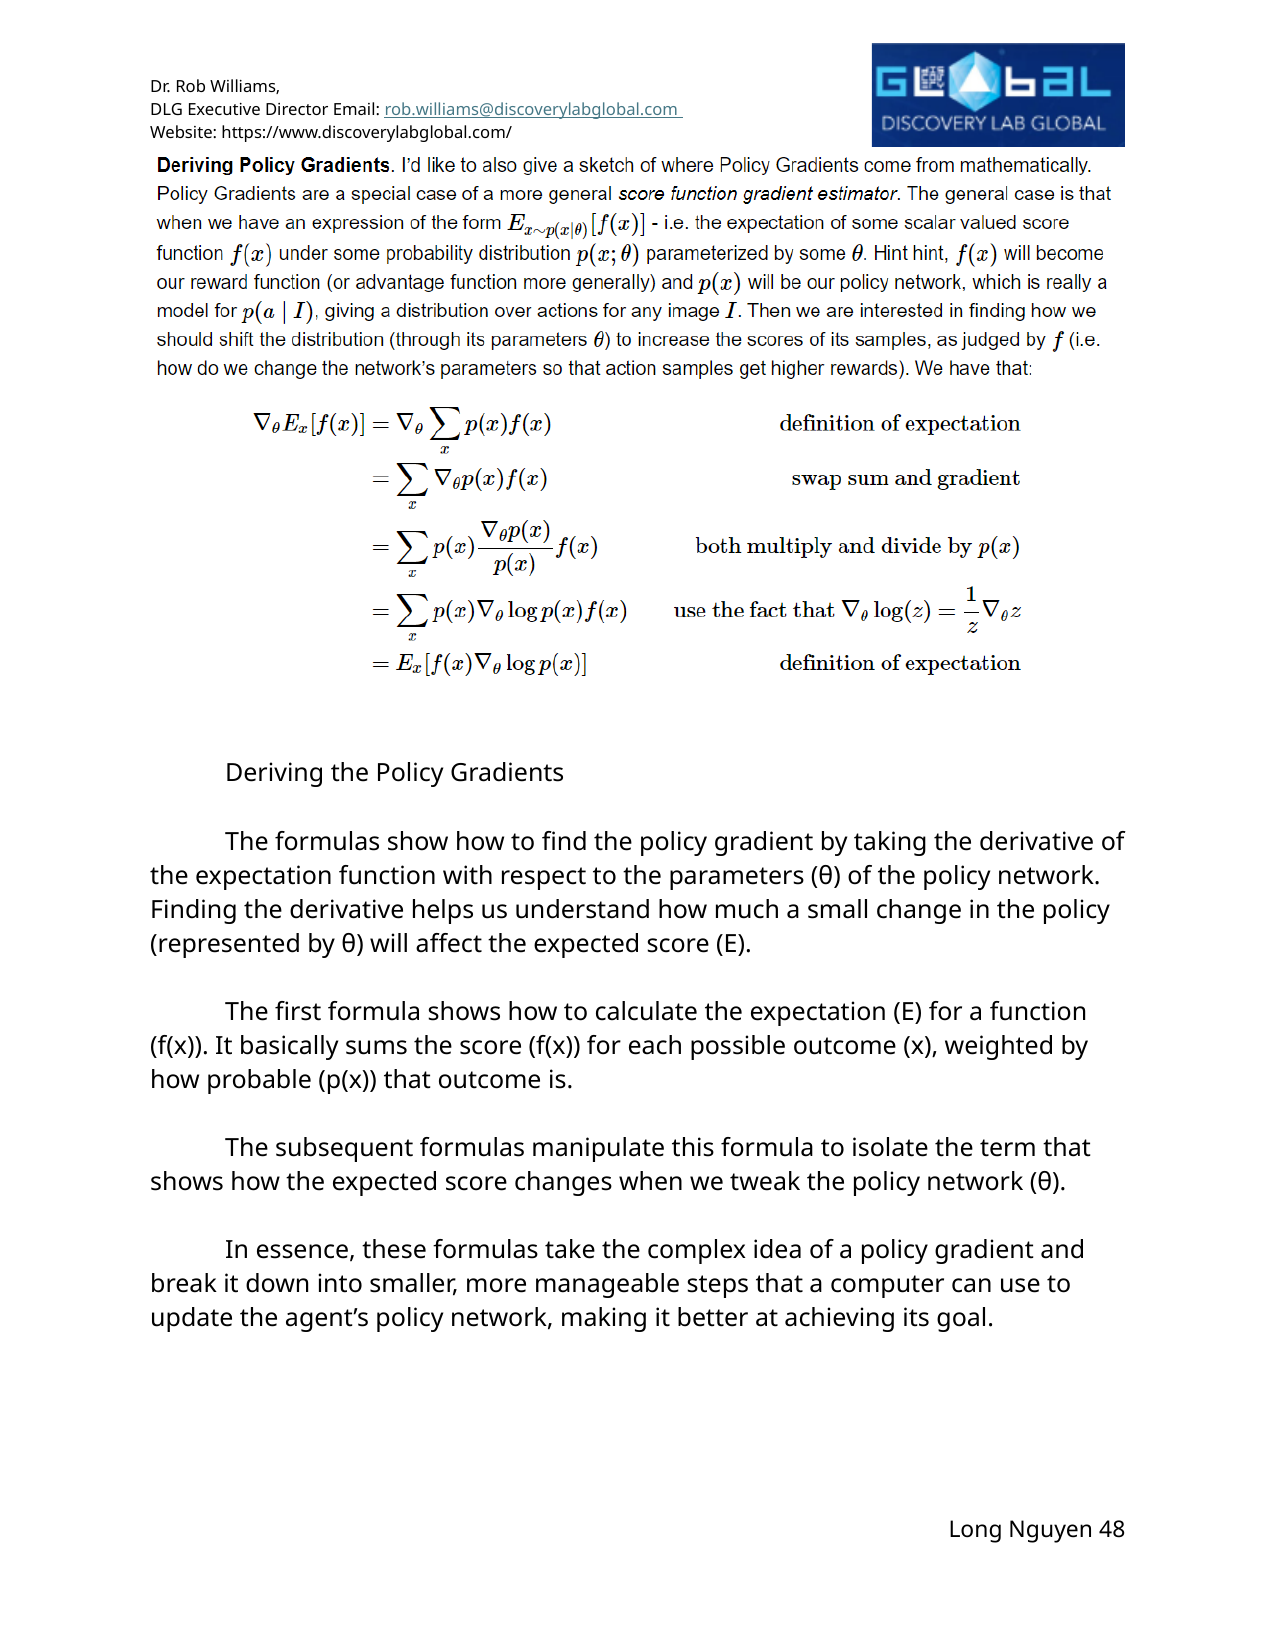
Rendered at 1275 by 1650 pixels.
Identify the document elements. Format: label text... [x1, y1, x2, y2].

picture [871, 43, 1125, 147]
text The first formula shows how to calculate the expectation (E) for a function (f(x)). It basically sums the score (f(x)) for each possible outcome (x), weighted by how probable (p(x)) that outcome is. [150, 993, 1125, 1096]
text The formulas show how to find the policy gradient by taking the derivative of the expectation function with respect to the parameters (θ) of the policy network. Finding the derivative helps us understand how much a small change in the policy (represented by θ) will affect the expected score (E). [150, 823, 1125, 959]
picture [150, 150, 1125, 687]
text Deriving the Policy Gradients [150, 755, 1125, 789]
text The subsequent formulas manipulate this formula to isolate the term that shows how the expected score changes when we tweak the policy network (θ). [150, 1130, 1125, 1198]
text In essence, these formulas take the complex idea of a policy gradient and break it down into smaller, more manageable steps that a computer can use to update the agent’s policy network, making it better at achieving its goal. [150, 1232, 1125, 1334]
